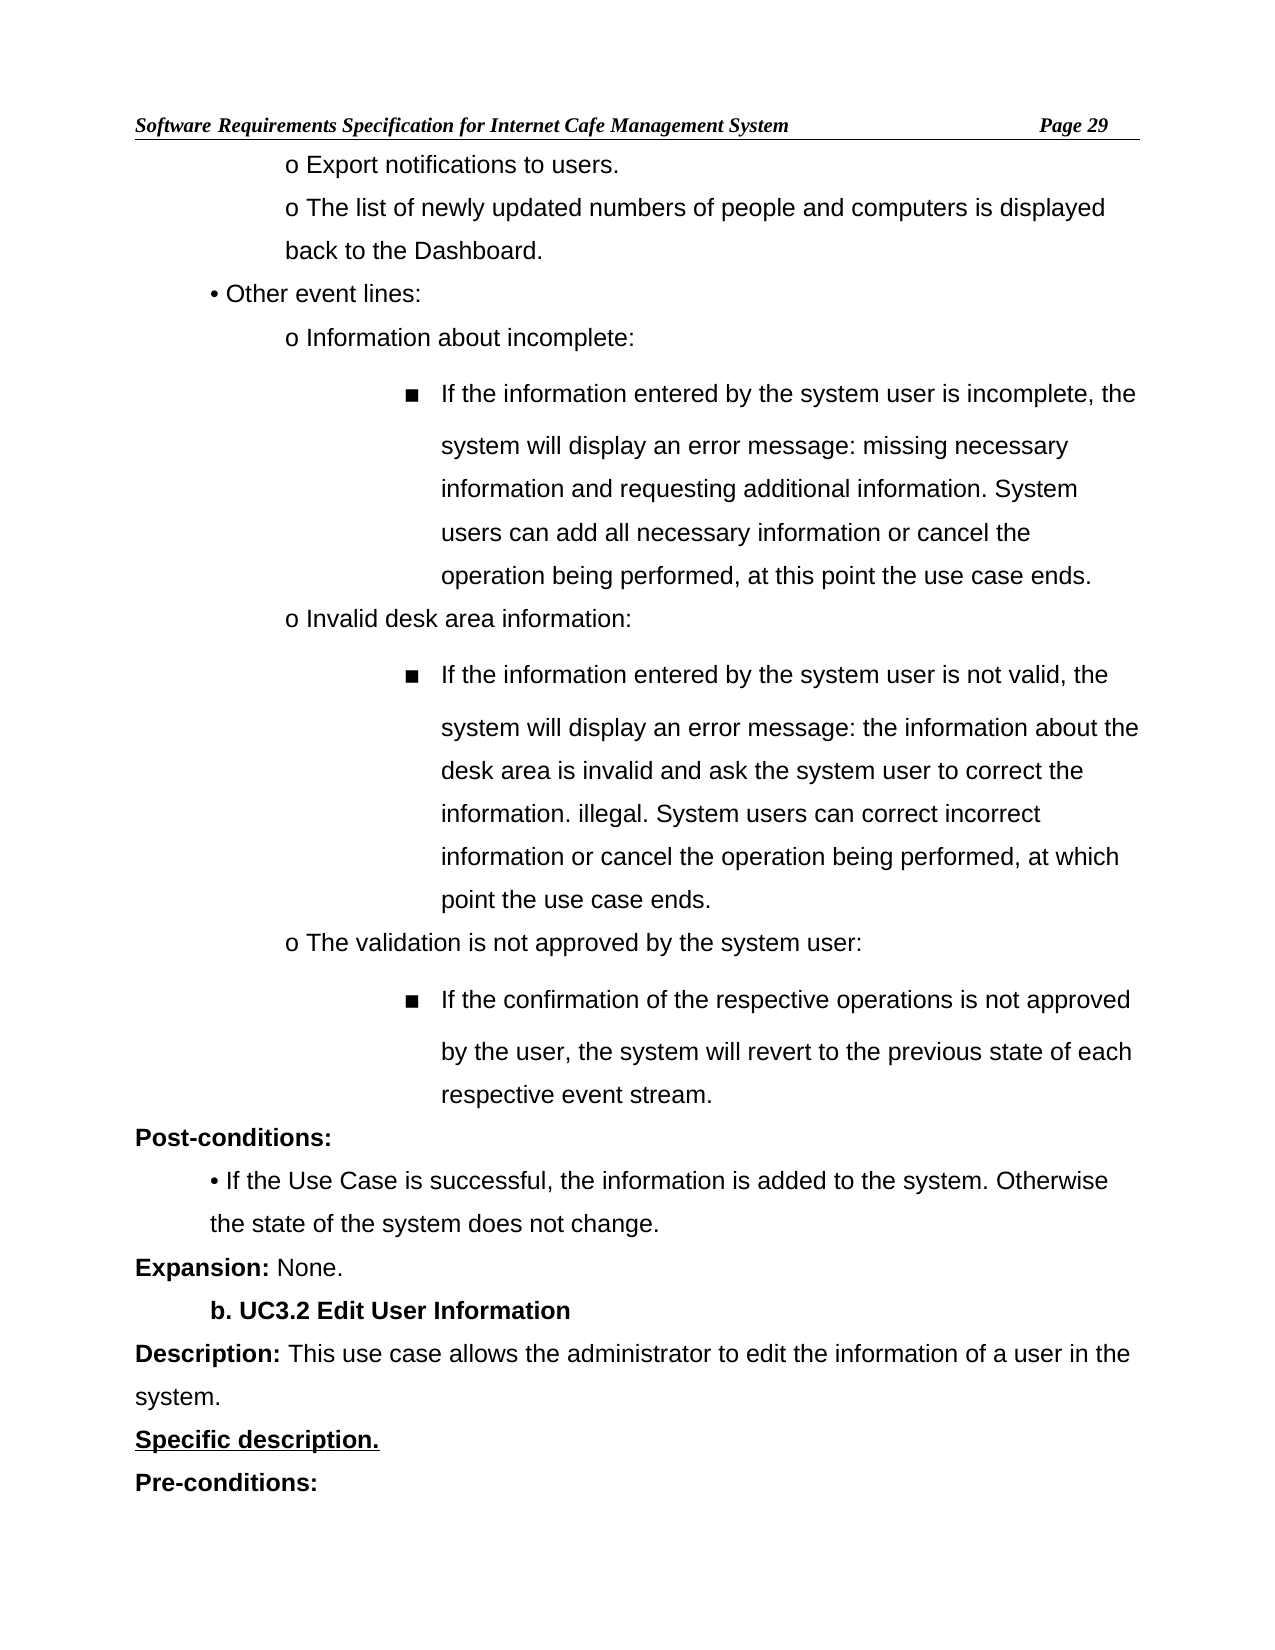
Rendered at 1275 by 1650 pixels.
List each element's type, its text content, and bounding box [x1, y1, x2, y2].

text Description: This use case allows the administrator to edit the information of a user in the system. [135, 1339, 1140, 1411]
text o Export notifications to users. [210, 150, 1140, 179]
text Post-conditions: [135, 1123, 1140, 1152]
text Pre-conditions: [135, 1468, 1140, 1497]
text • Other event lines: [135, 279, 1140, 308]
list If the information entered by the system user is not valid, the system will display an error message: the information about the desk area is invalid and ask the system user to correct the information. illegal. System users can correct incorrect information or cancel the operation being performed, at which point the use case ends. [403, 647, 1140, 914]
text o Information about incomplete: [210, 322, 1140, 351]
text b. UC3.2 Edit User Information [210, 1296, 1140, 1324]
list If the confirmation of the respective operations is not approved by the user, the system will revert to the previous state of each respective event stream. [403, 971, 1140, 1109]
text o Invalid desk area information: [210, 604, 1140, 632]
list If the information entered by the system user is incomplete, the system will display an error message: missing necessary information and requesting additional information. System users can add all necessary information or cancel the operation being performed, at this point the use case ends. [403, 366, 1140, 589]
text Expansion: None. [135, 1252, 1140, 1281]
text Specific description. [135, 1425, 1140, 1454]
text o The list of newly updated numbers of people and computers is displayed back to the Dashboard. [285, 193, 1140, 265]
text o The validation is not approved by the system user: [210, 928, 1140, 957]
text • If the Use Case is successful, the information is added to the system. Otherwise the state of the system does not change. [210, 1166, 1140, 1238]
